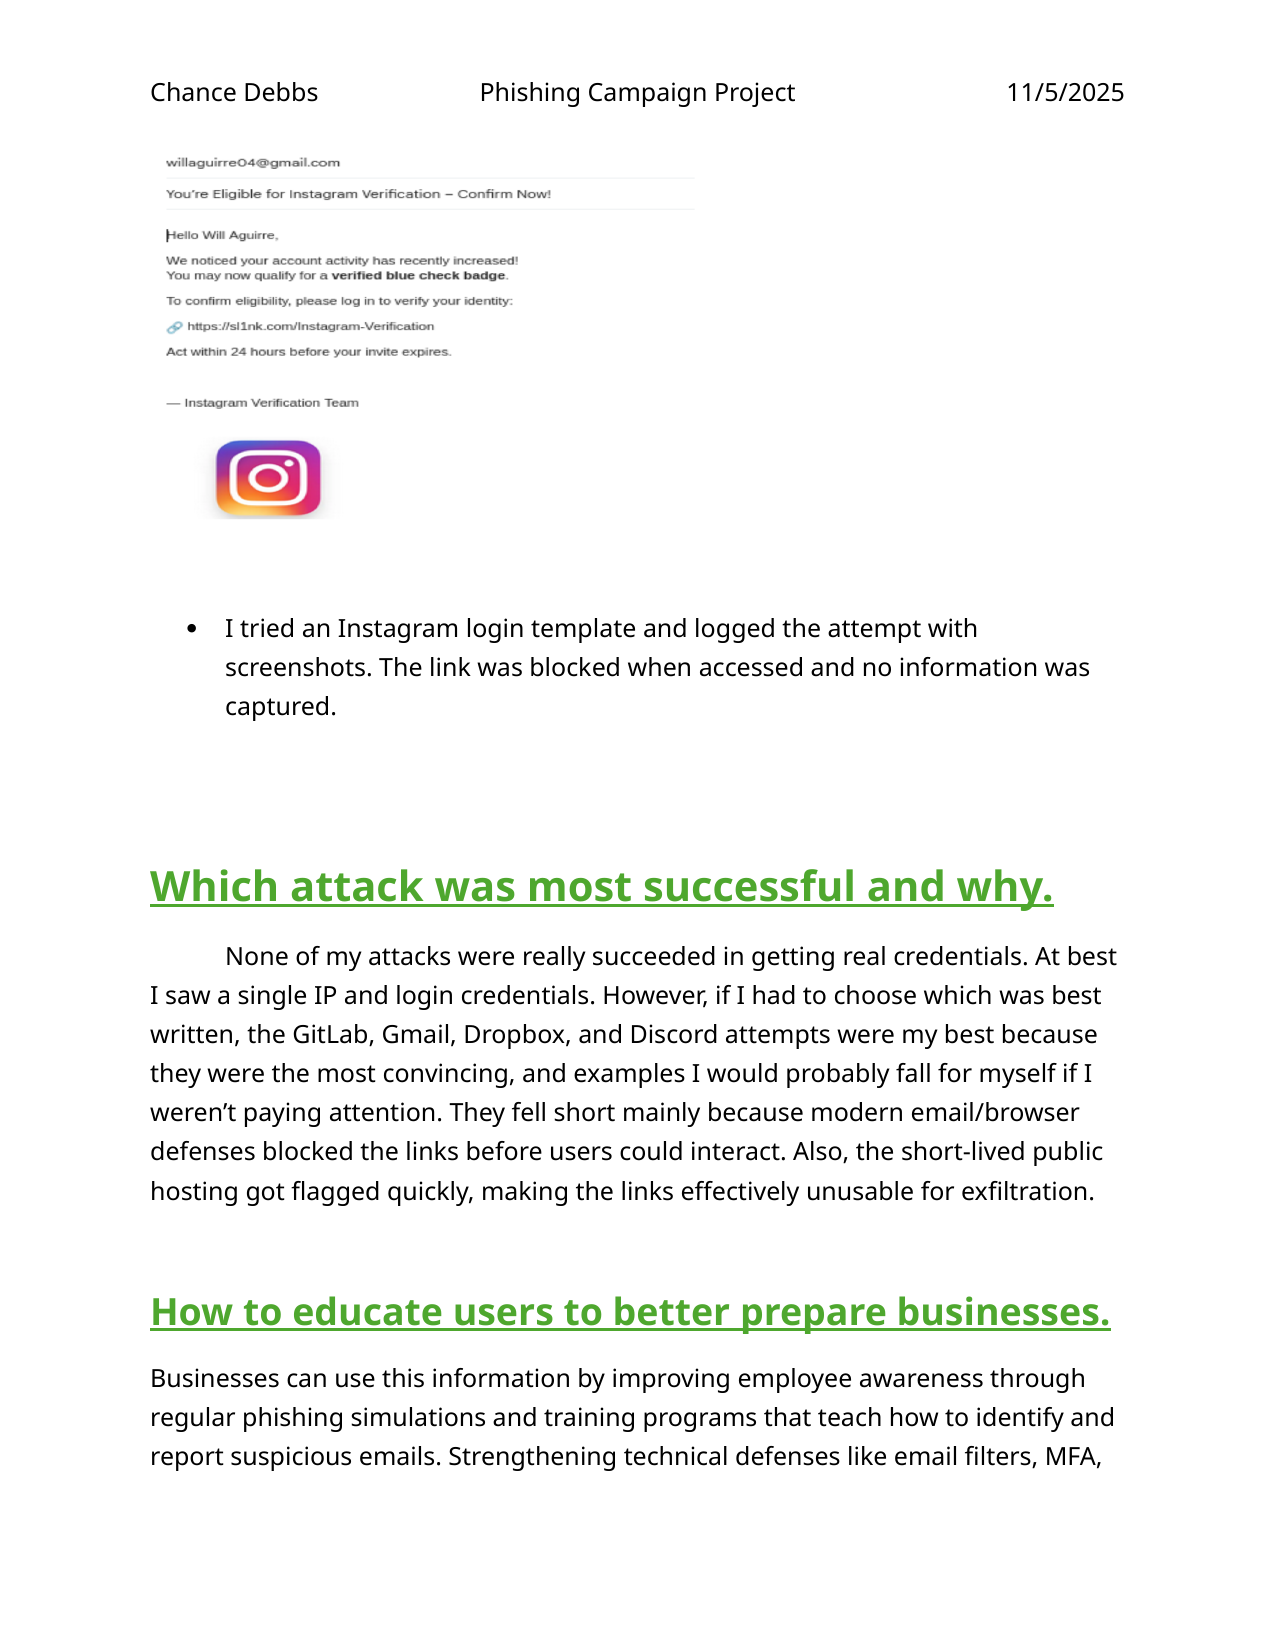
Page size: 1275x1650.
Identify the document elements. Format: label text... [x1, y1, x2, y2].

picture [150, 150, 695, 589]
text Which attack was most successful and why. [150, 856, 1125, 913]
text None of my attacks were really succeeded in getting real credentials. At best I saw a single IP and login credentials. However, if I had to choose which was best written, the GitLab, Gmail, Dropbox, and Discord attempts were my best because they were the most convincing, and examples I would probably fall for myself if I weren’t paying attention. They fell short mainly because modern email/browser defenses blocked the links before users could interact. Also, the short-lived public hosting got flagged quickly, making the links effectively unusable for exfiltration. [150, 938, 1125, 1207]
list I tried an Instagram login template and logged the attempt with screenshots. The link was blocked when accessed and no information was captured. [187, 611, 1125, 723]
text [150, 1360, 1125, 1473]
text How to educate users to better prepare businesses. [150, 1285, 1125, 1336]
